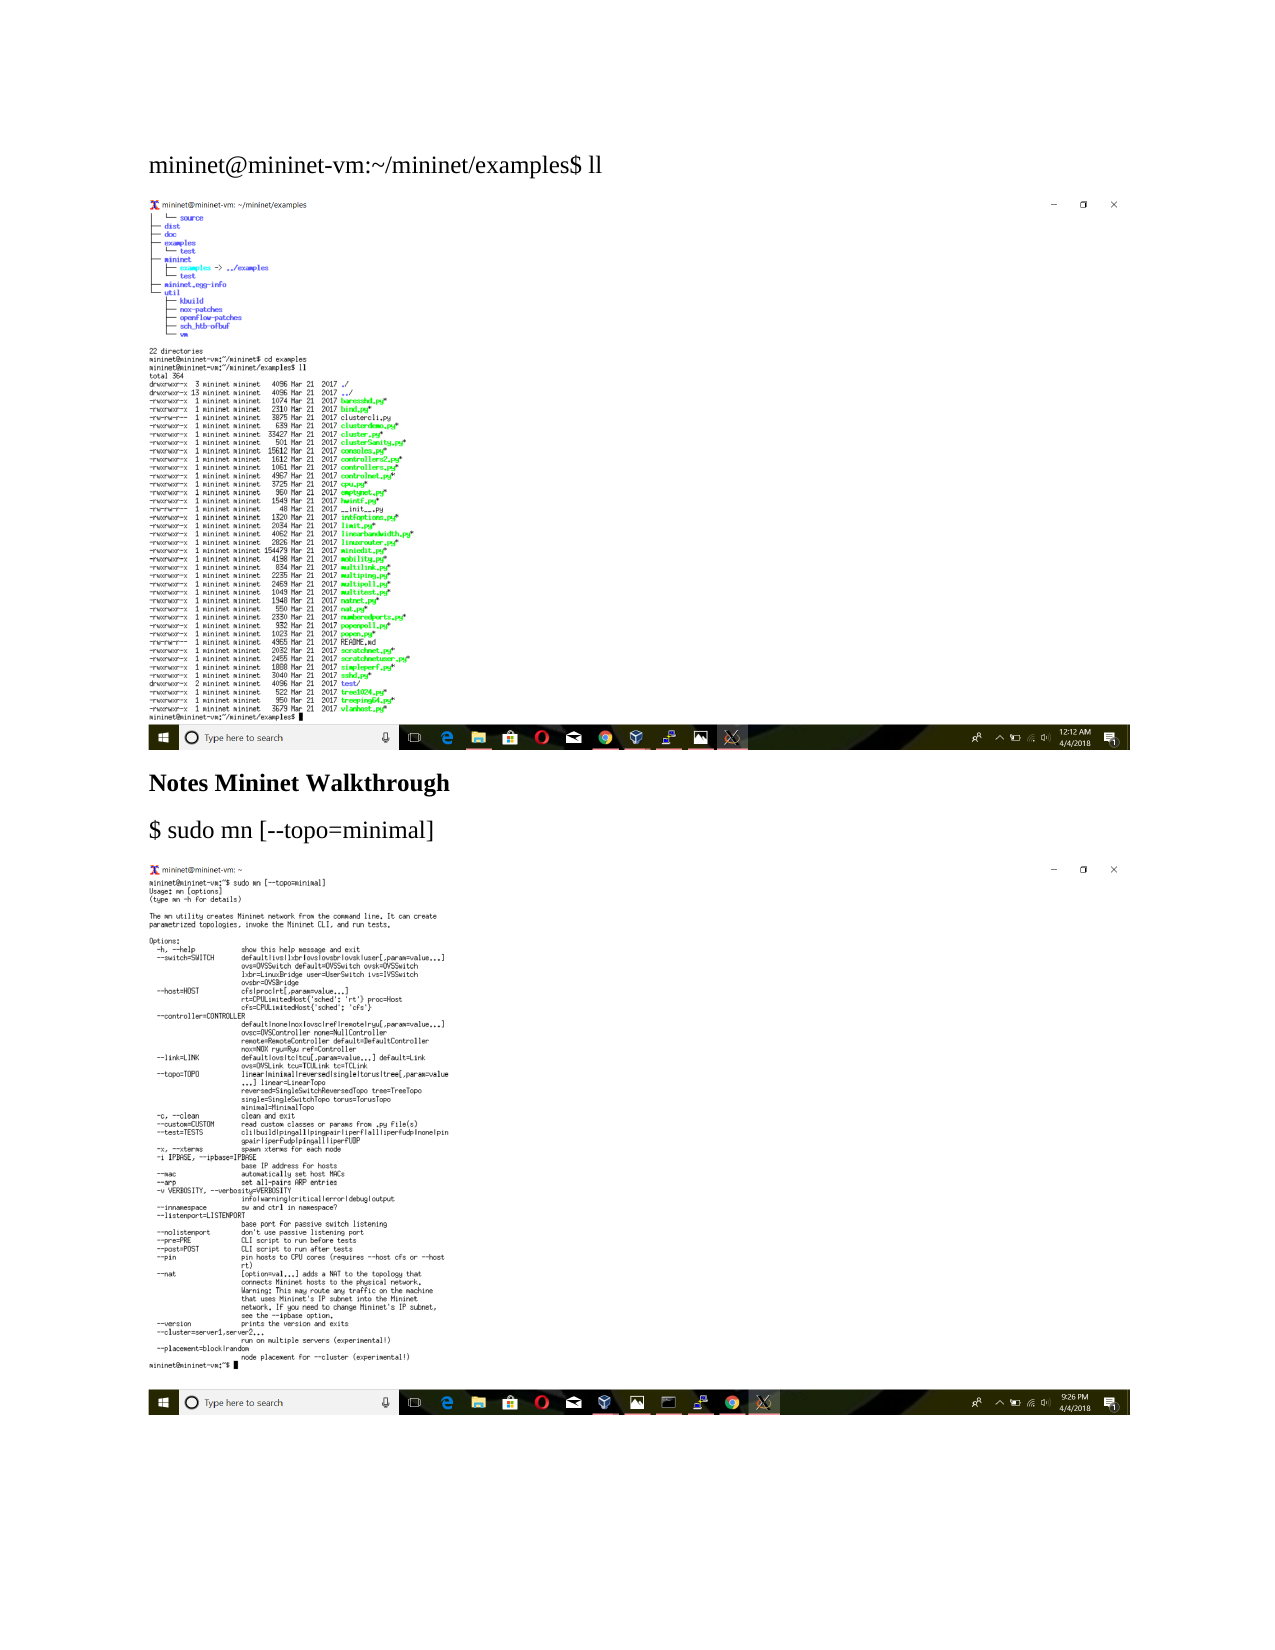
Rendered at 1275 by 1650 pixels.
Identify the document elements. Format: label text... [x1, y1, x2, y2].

subtitle Notes Mininet Walkthrough [148, 768, 1131, 797]
picture [148, 862, 1130, 1415]
text mininet@mininet-vm:~/mininet/examples$ ll [148, 150, 1131, 179]
picture [148, 197, 1130, 750]
text $ sudo mn [--topo=minimal] [148, 815, 1131, 844]
